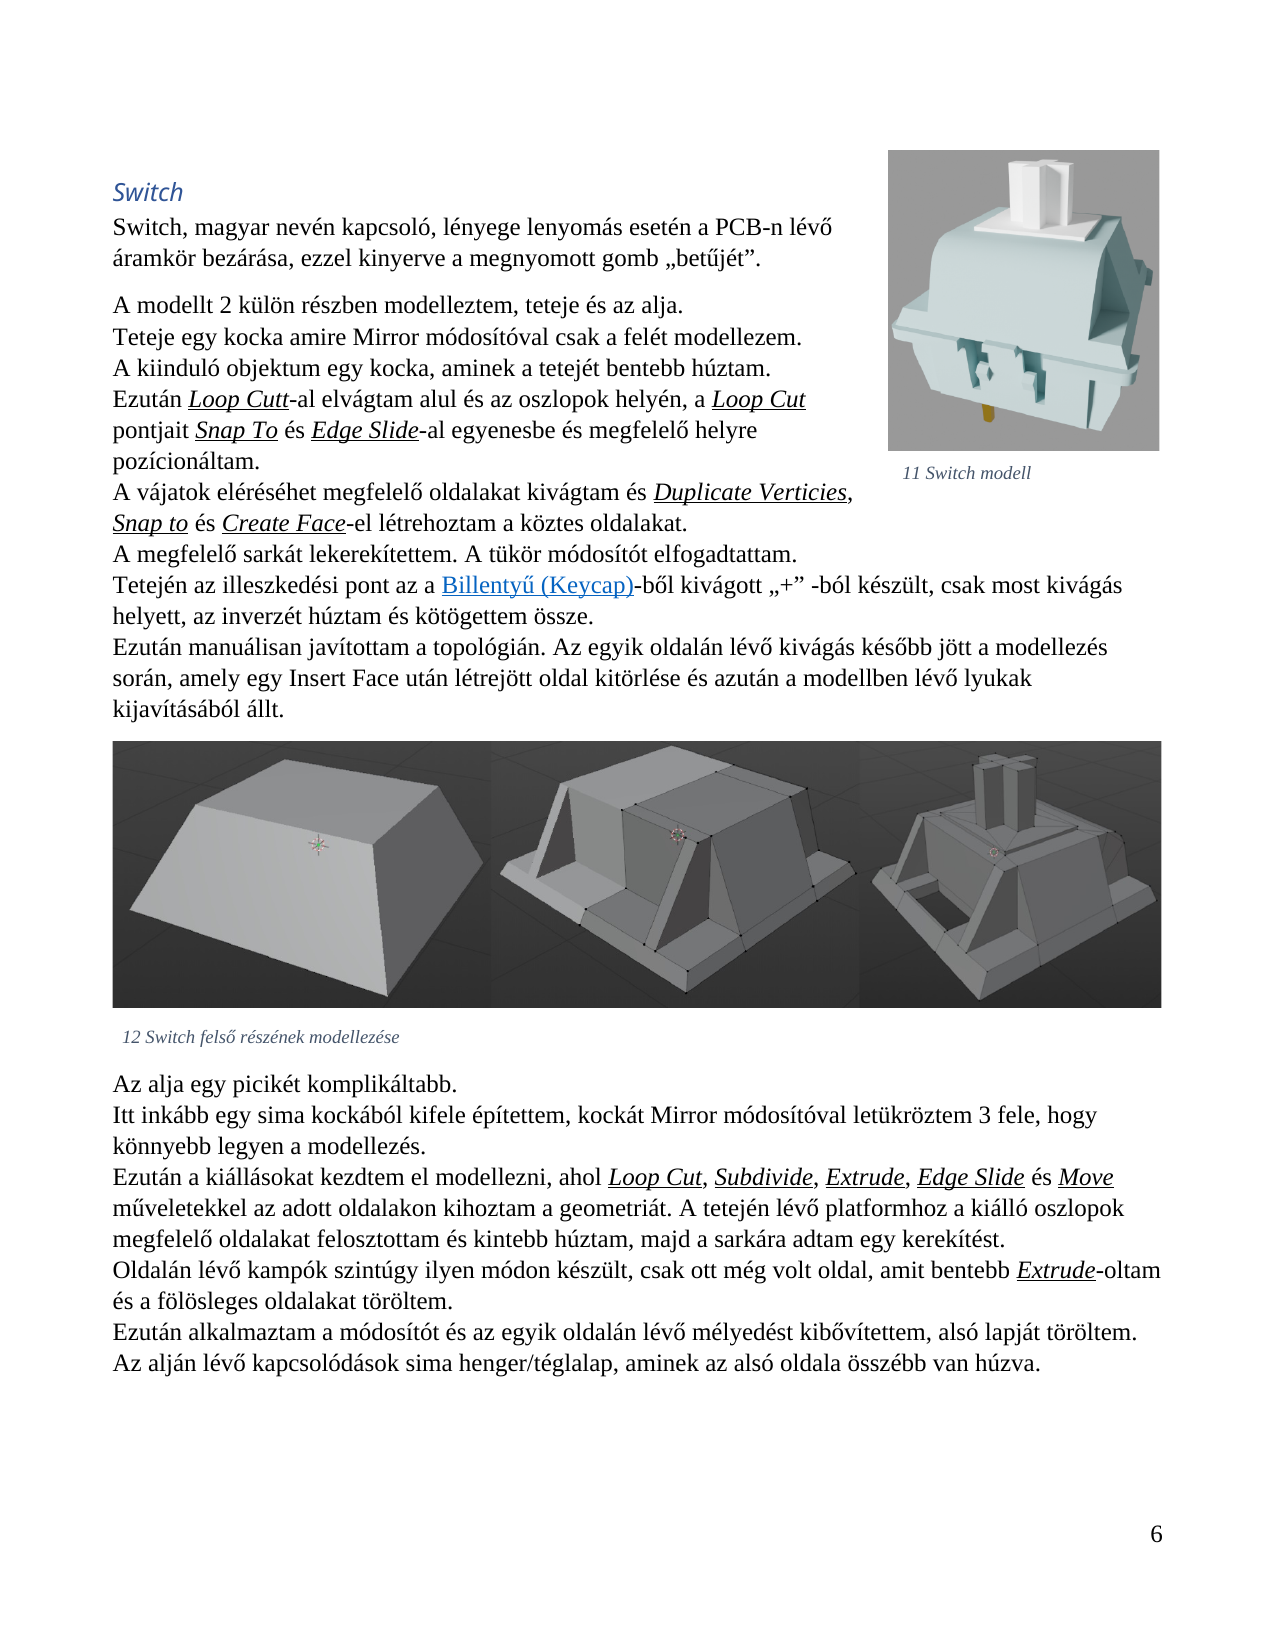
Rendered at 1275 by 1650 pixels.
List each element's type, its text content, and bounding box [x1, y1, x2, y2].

text A modellt 2 külön részben modelleztem, teteje és az alja. Teteje egy kocka amire Mirror módosítóval csak a felét modellezem. A kiinduló objektum egy kocka, aminek a tetejét bentebb húztam. Ezután Loop Cutt-al elvágtam alul és az oszlopok helyén, a Loop Cut pontjait Snap To és Edge Slide-al egyenesbe és megfelelő helyre pozícionáltam. A vájatok eléréséhet megfelelő oldalakat kivágtam és Duplicate Verticies, Snap to és Create Face-el létrehoztam a köztes oldalakat. A megfelelő sarkát lekerekítettem. A tükör módosítót elfogadtattam. Tetején az illeszkedési pont az a Billentyű (Keycap)-ből kivágott „+” -ból készült, csak most kivágás helyett, az inverzét húztam és kötögettem össze. Ezután manuálisan javítottam a topológián. Az egyik oldalán lévő kivágás később jött a modellezés során, amely egy Insert Face után létrejött oldal kitörlése és azután a modellben lévő lyukak kijavításából állt. [112, 291, 1162, 723]
picture [887, 150, 1162, 450]
text 12 Switch felső részének modellezése [112, 1026, 1162, 1048]
text Switch, magyar nevén kapcsoló, lényege lenyomás esetén a PCB-n lévő áramkör bezárása, ezzel kinyerve a megnyomott gomb „betűjét”. [112, 212, 887, 272]
text Az alja egy picikét komplikáltabb. Itt inkább egy sima kockából kifele építettem, kockát Mirror módosítóval letükröztem 3 fele, hogy könnyebb legyen a modellezés. Ezután a kiállásokat kezdtem el modellezni, ahol Loop Cut, Subdivide, Extrude, Edge Slide és Move műveletekkel az adott oldalakon kihoztam a geometriát. A tetején lévő platformhoz a kiálló oszlopok megfelelő oldalakat felosztottam és kintebb húztam, majd a sarkára adtam egy kerekítést. Oldalán lévő kampók szintúgy ilyen módon készült, csak ott még volt oldal, amit bentebb Extrude-oltam és a fölösleges oldalakat töröltem. Ezután alkalmaztam a módosítót és az egyik oldalán lévő mélyedést kibővítettem, alsó lapját töröltem. Az alján lévő kapcsolódások sima henger/téglalap, aminek az alsó oldala összébb van húzva. [112, 1069, 1162, 1377]
picture [112, 741, 1162, 1008]
subtitle Switch [112, 175, 887, 209]
